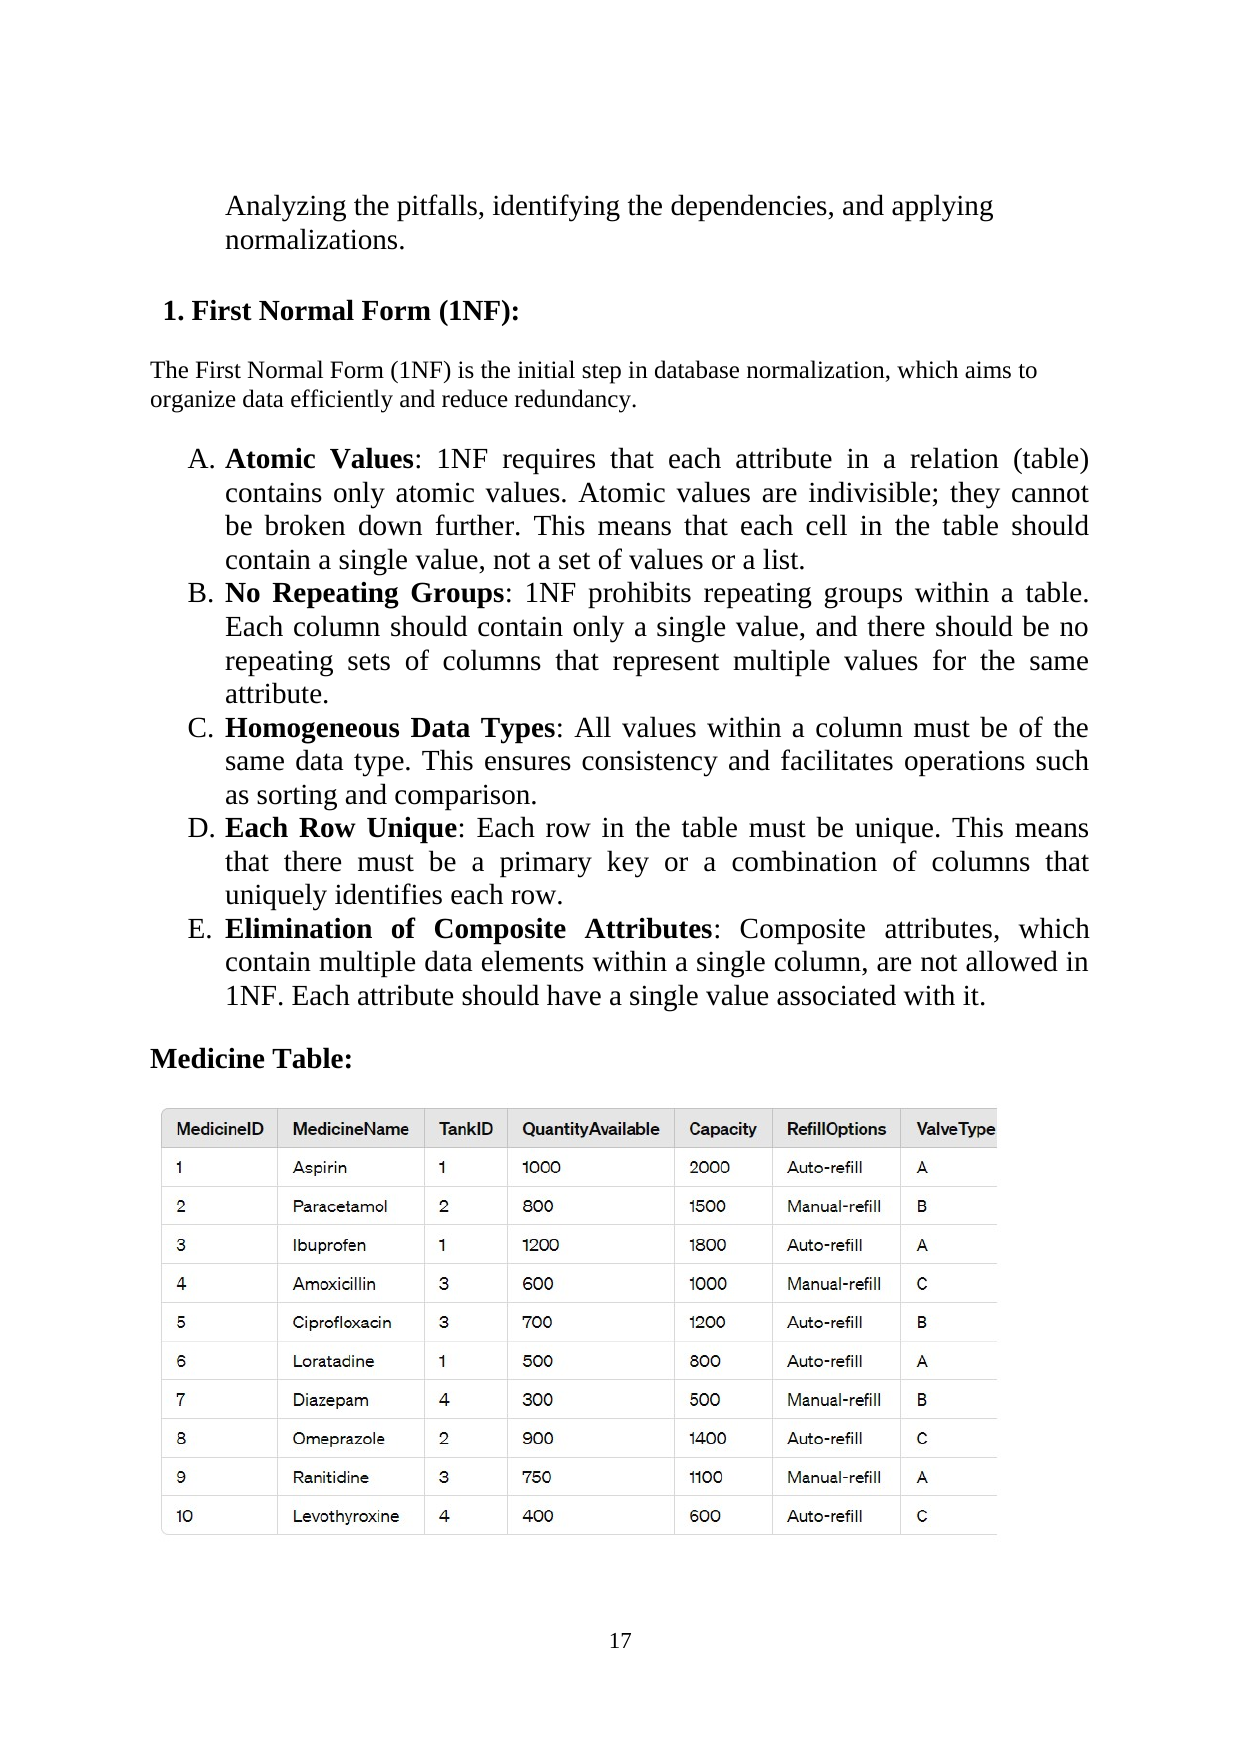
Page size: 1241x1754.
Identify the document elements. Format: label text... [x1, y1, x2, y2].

list Elimination of Composite Attributes: Composite attributes, which contain multiple data elements within a single column, are not allowed in 1NF. Each attribute should have a single value associated with it. [187, 911, 1090, 1012]
list Analyzing the pitfalls, identifying the dependencies, and applying normalizations. [225, 188, 1090, 255]
list Homogeneous Data Types: All values within a column must be of the same data type. This ensures consistency and facilitates operations such as sorting and comparison. [187, 710, 1090, 810]
subtitle First Normal Form (1NF): [162, 293, 1090, 326]
text Medicine Table: [150, 1041, 1090, 1074]
text The First Normal Form (1NF) is the initial step in database normalization, which aims to organize data efficiently and reduce redundancy. [150, 355, 1090, 413]
list Atomic Values: 1NF requires that each attribute in a relation (table) contains only atomic values. Atomic values are indivisible; they cannot be broken down further. This means that each cell in the table should contain a single value, not a set of values or a list. [187, 441, 1090, 576]
picture [150, 1103, 1007, 1546]
list No Repeating Groups: 1NF prohibits repeating groups within a table. Each column should contain only a single value, and there should be no repeating sets of columns that represent multiple values for the same attribute. [187, 576, 1090, 710]
list Each Row Unique: Each row in the table must be unique. This means that there must be a primary key or a combination of columns that uniquely identifies each row. [187, 810, 1090, 911]
